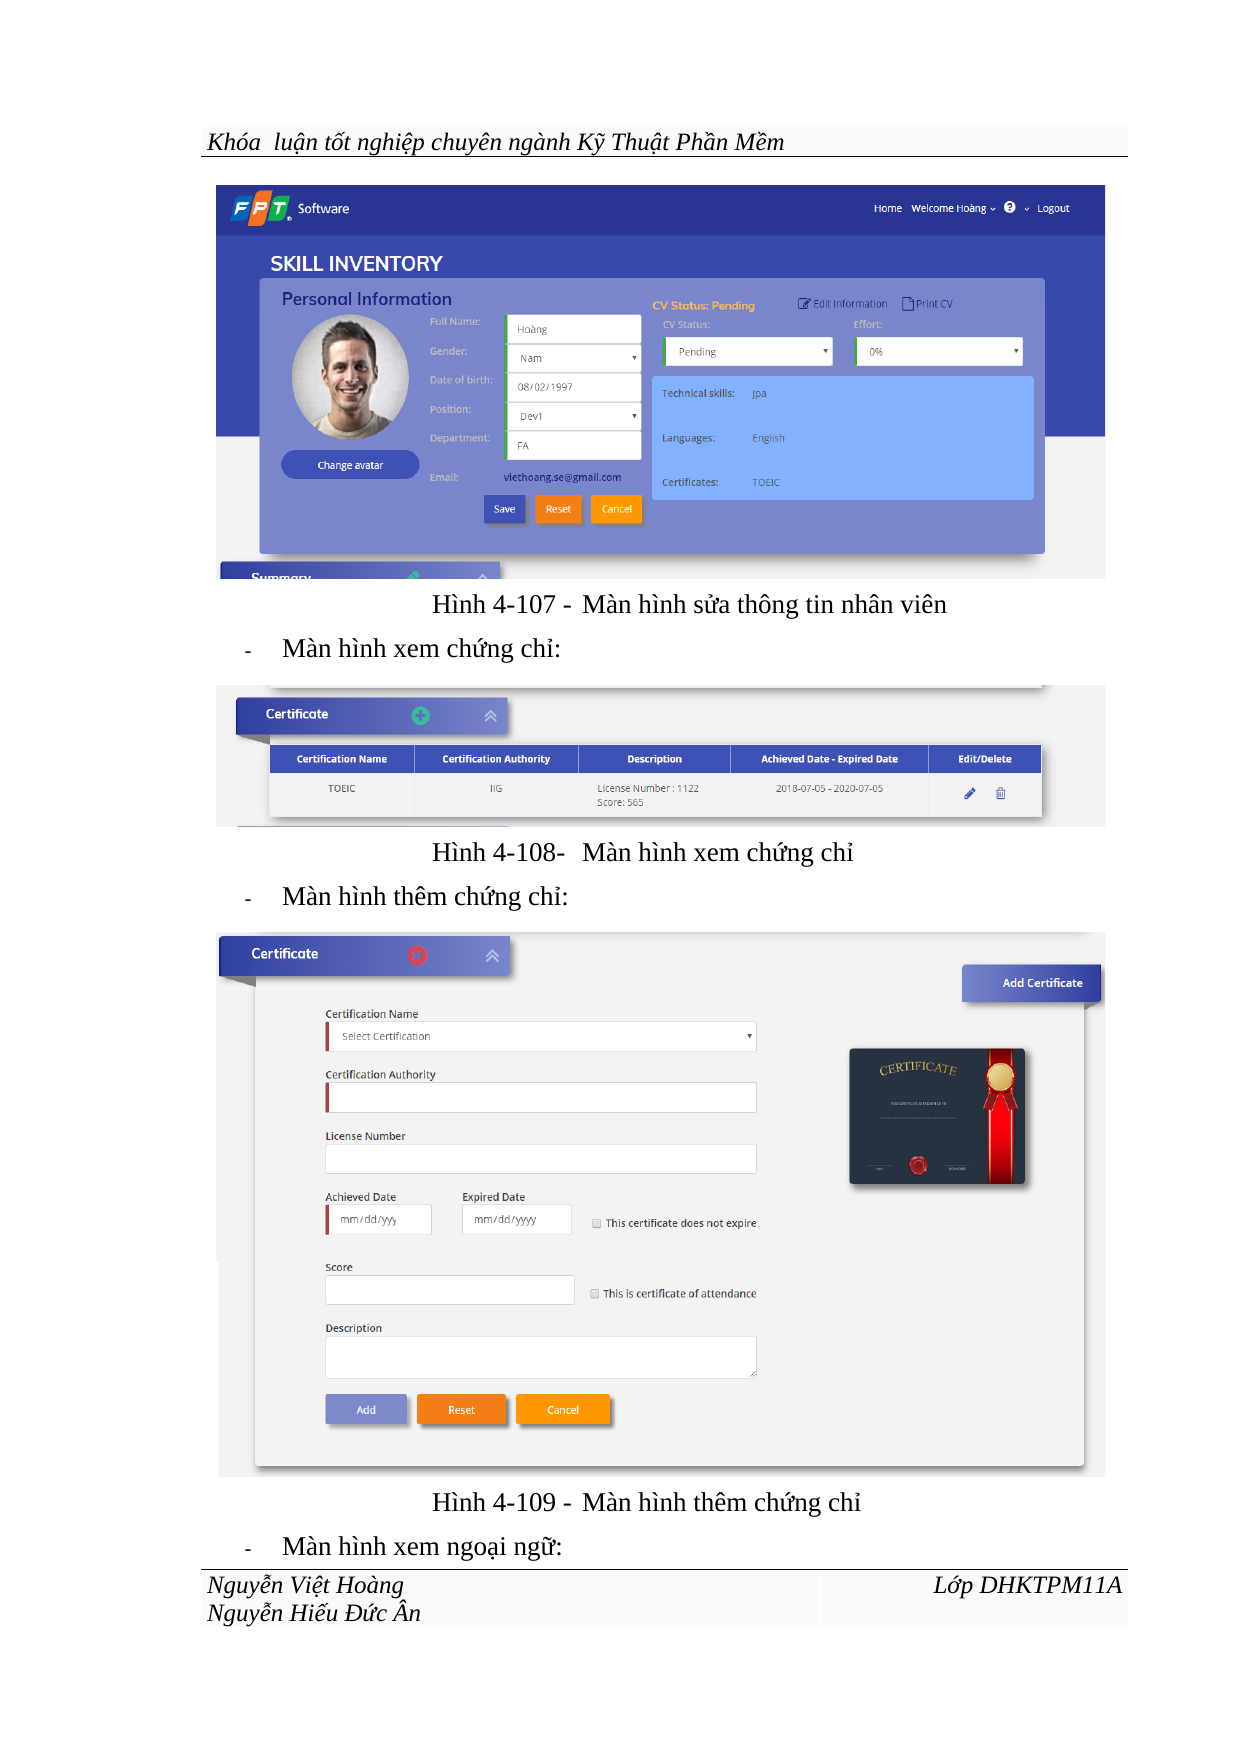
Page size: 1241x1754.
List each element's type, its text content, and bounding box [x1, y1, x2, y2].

picture [216, 932, 1106, 1477]
list Màn hình xem ngoại ngữ: [244, 1529, 1122, 1561]
picture [216, 185, 1106, 579]
picture [216, 685, 1106, 827]
list Màn hình xem chứng chỉ: [244, 632, 1122, 663]
list Màn hình thêm chứng chỉ: [244, 880, 1122, 911]
text Hình -- Màn hình xem chứng chỉ [357, 836, 1122, 867]
text Hình - - Màn hình sửa thông tin nhân viên [357, 588, 1122, 619]
text Hình - - Màn hình thêm chứng chỉ [357, 1486, 1122, 1517]
